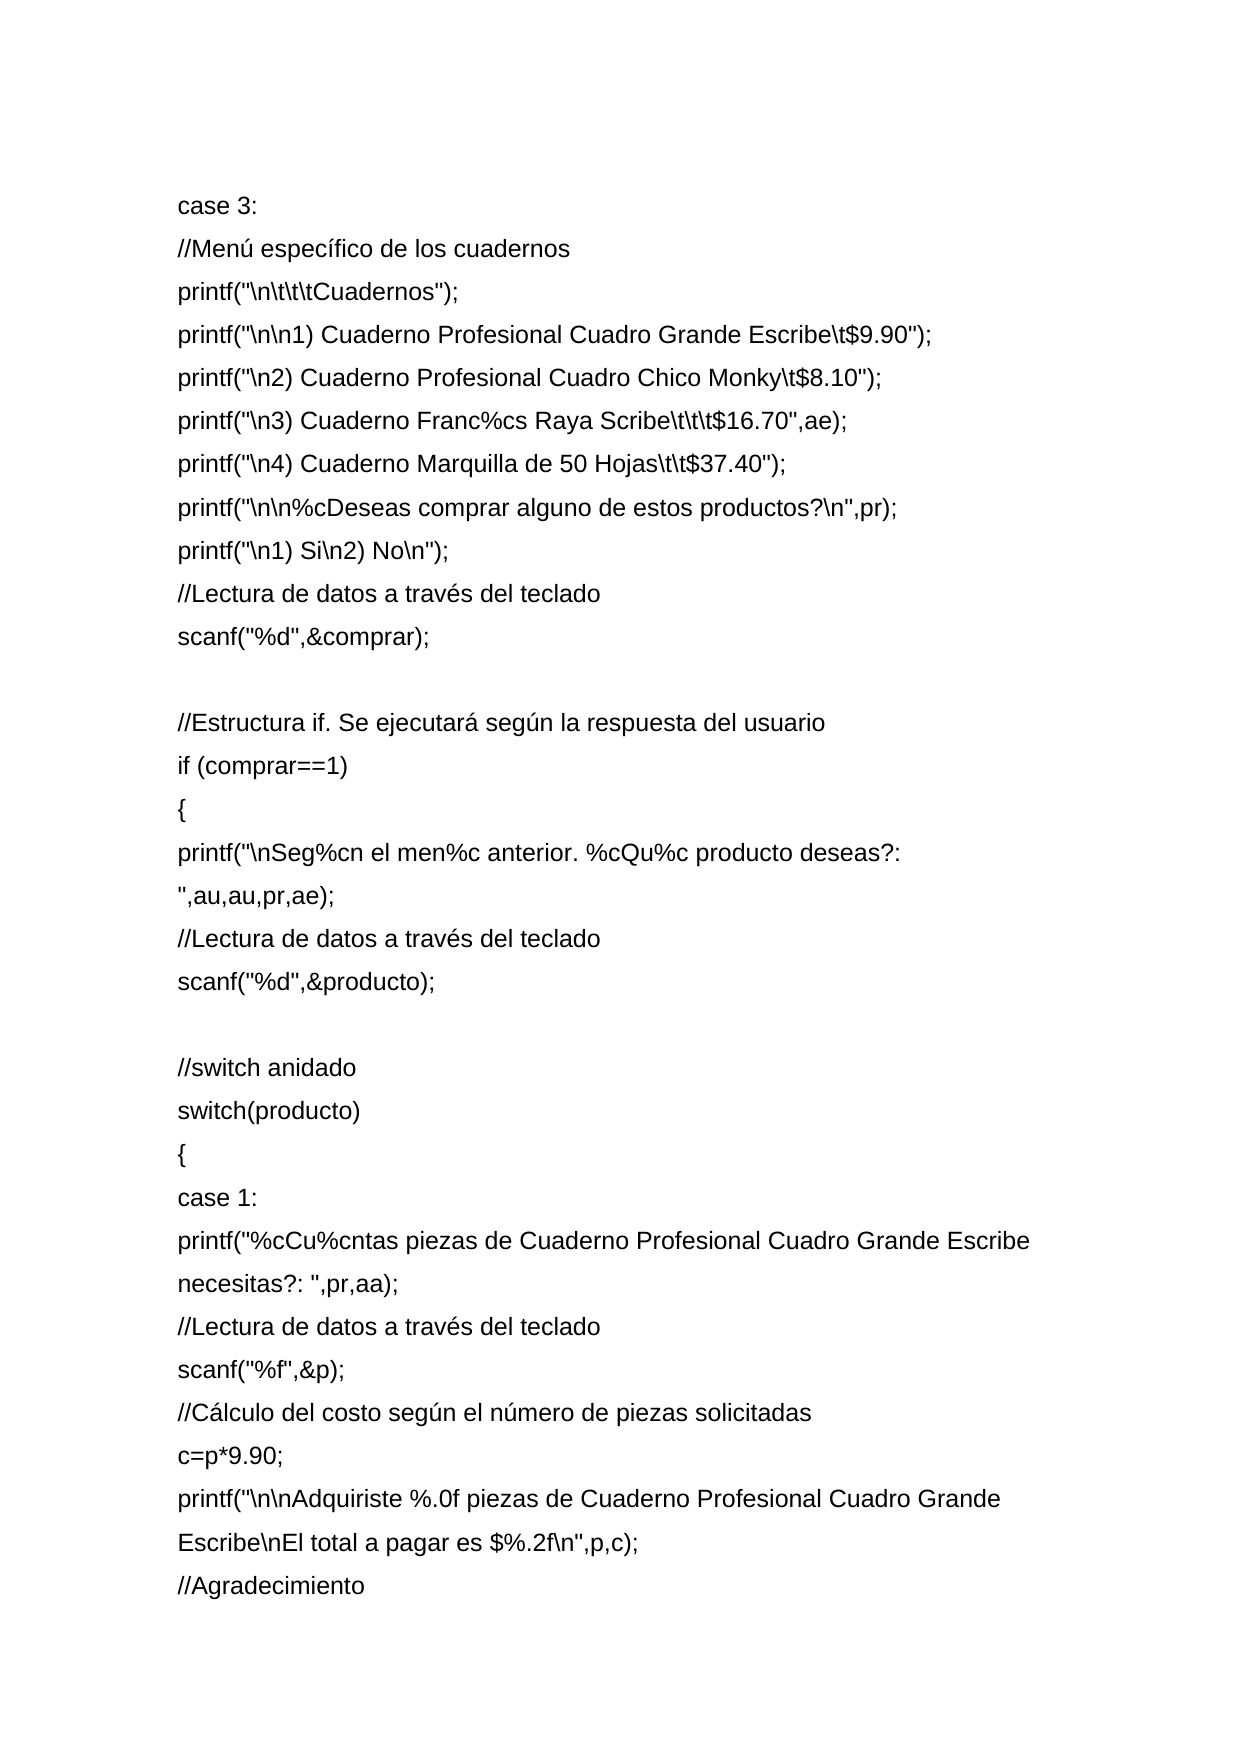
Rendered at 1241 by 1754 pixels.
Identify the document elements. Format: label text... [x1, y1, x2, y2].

text //Estructura if. Se ejecutará según la respuesta del usuario [177, 708, 1063, 737]
text printf("\n\nAdquiriste %.0f piezas de Cuaderno Profesional Cuadro Grande Escribe\nEl total a pagar es $%.2f\n",p,c); [177, 1484, 1063, 1556]
text printf("\n4) Cuaderno Marquilla de 50 Hojas\t\t$37.40"); [177, 449, 1063, 478]
text //Lectura de datos a través del teclado [177, 924, 1063, 953]
text //Lectura de datos a través del teclado [177, 1312, 1063, 1341]
text c=p*9.90; [177, 1441, 1063, 1470]
text printf("\nSeg%cn el men%c anterior. %cQu%c producto deseas?: ",au,au,pr,ae); [177, 838, 1063, 909]
text if (comprar==1) [177, 751, 1063, 780]
text { [177, 1139, 1063, 1168]
text scanf("%d",&producto); [177, 967, 1063, 996]
text printf("\n\n1) Cuaderno Profesional Cuadro Grande Escribe\t$9.90"); [177, 320, 1063, 349]
text printf("\n3) Cuaderno Franc%cs Raya Scribe\t\t\t$16.70",ae); [177, 406, 1063, 435]
text case 1: [177, 1183, 1063, 1211]
text //Lectura de datos a través del teclado [177, 579, 1063, 608]
text printf("%cCu%cntas piezas de Cuaderno Profesional Cuadro Grande Escribe necesitas?: ",pr,aa); [177, 1226, 1063, 1298]
text scanf("%d",&comprar); [177, 622, 1063, 651]
text printf("\n1) Si\n2) No\n"); [177, 536, 1063, 564]
text //Menú específico de los cuadernos [177, 234, 1063, 263]
text scanf("%f",&p); [177, 1355, 1063, 1384]
text printf("\n2) Cuaderno Profesional Cuadro Chico Monky\t$8.10"); [177, 363, 1063, 392]
text printf("\n\n%cDeseas comprar alguno de estos productos?\n",pr); [177, 493, 1063, 521]
text //switch anidado [177, 1053, 1063, 1082]
text switch(producto) [177, 1096, 1063, 1125]
text { [177, 794, 1063, 823]
text //Cálculo del costo según el número de piezas solicitadas [177, 1398, 1063, 1427]
text //Agradecimiento [177, 1571, 1063, 1599]
text case 3: [177, 191, 1063, 219]
text printf("\n\t\t\tCuadernos"); [177, 277, 1063, 306]
